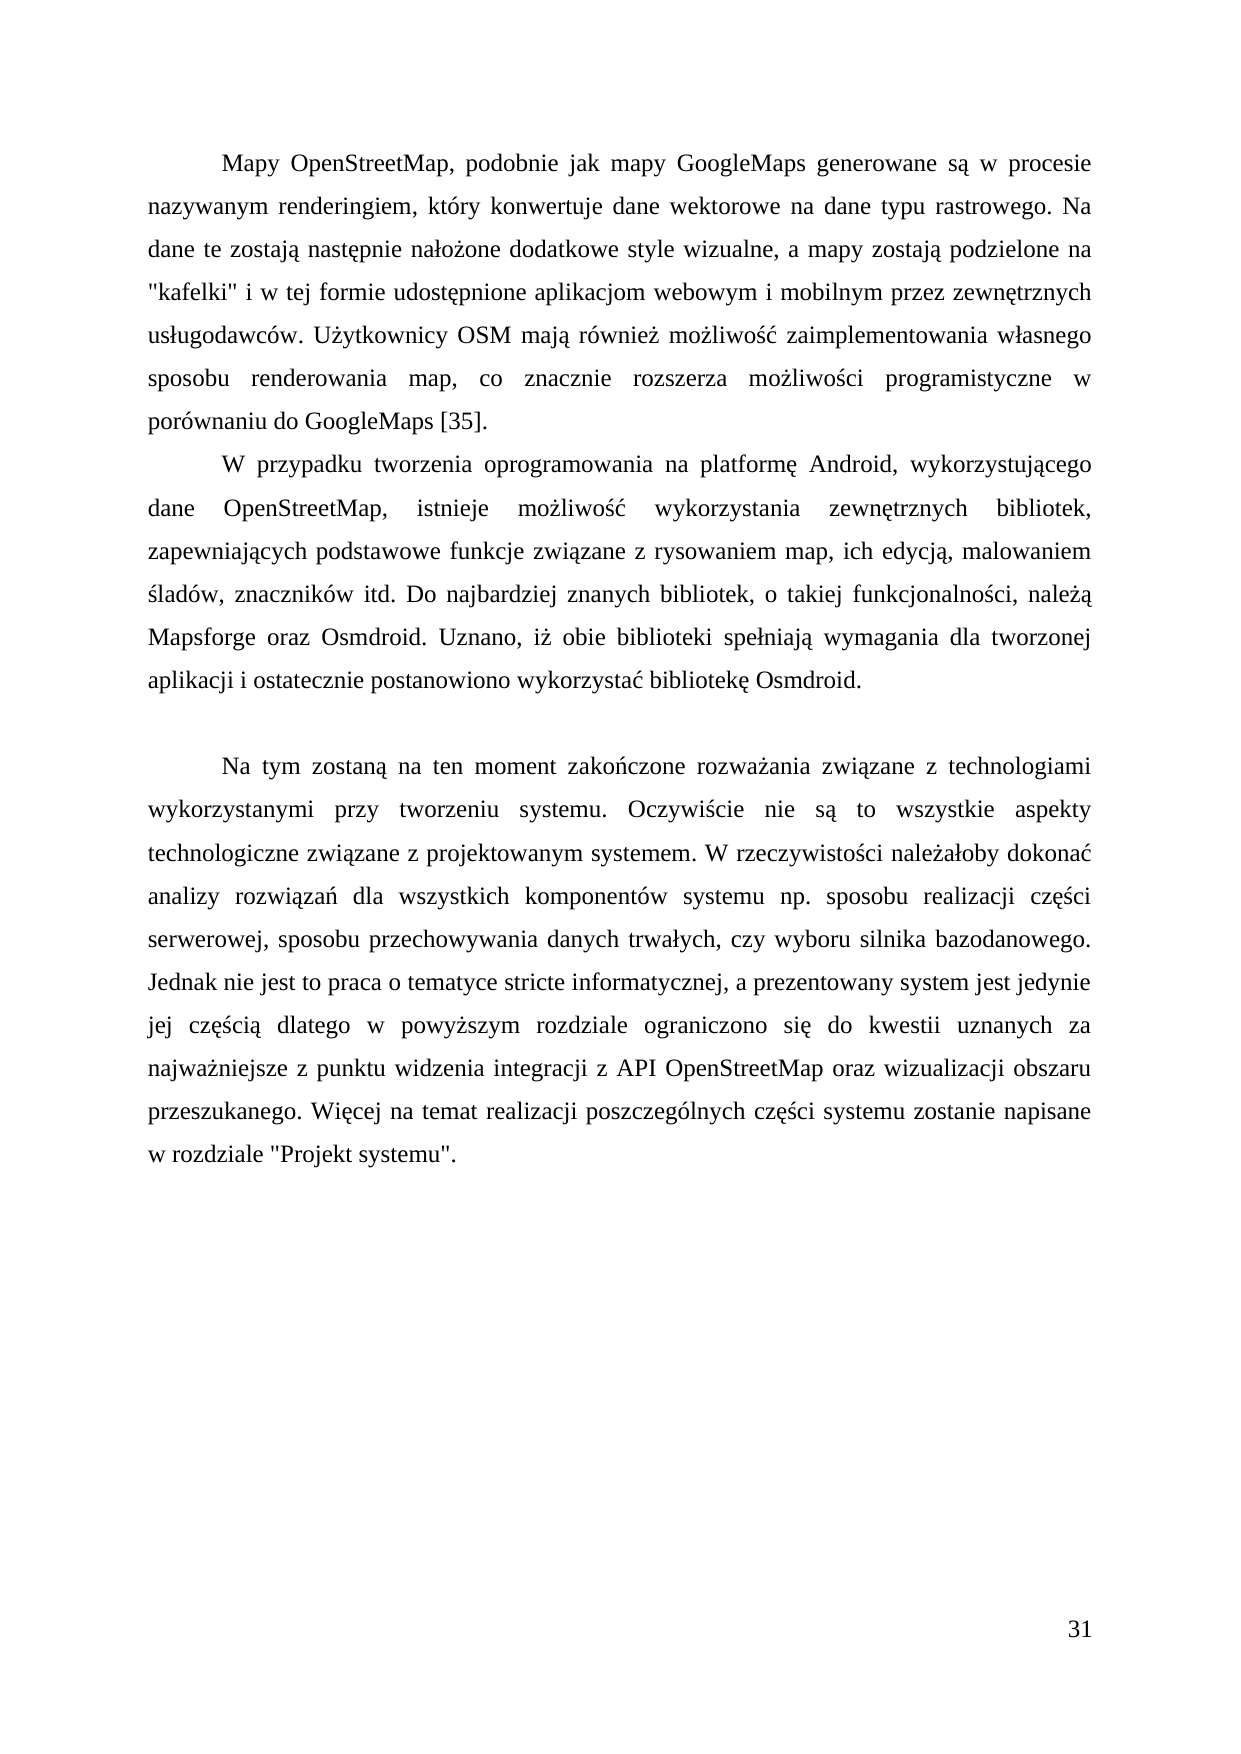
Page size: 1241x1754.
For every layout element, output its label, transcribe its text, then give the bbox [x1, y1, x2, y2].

text Na tym zostaną na ten moment zakończone rozważania związane z technologiami wykorzystanymi przy tworzeniu systemu. Oczywiście nie są to wszystkie aspekty technologiczne związane z projektowanym systemem. W rzeczywistości należałoby dokonać analizy rozwiązań dla wszystkich komponentów systemu np. sposobu realizacji części serwerowej, sposobu przechowywania danych trwałych, czy wyboru silnika bazodanowego. Jednak nie jest to praca o tematyce stricte informatycznej, a prezentowany system jest jedynie jej częścią dlatego w powyższym rozdziale ograniczono się do kwestii uznanych za najważniejsze z punktu widzenia integracji z API OpenStreetMap oraz wizualizacji obszaru przeszukanego. Więcej na temat realizacji poszczególnych części systemu zostanie napisane w rozdziale "Projekt systemu". [148, 751, 1092, 1168]
text Mapy OpenStreetMap, podobnie jak mapy GoogleMaps generowane są w procesie nazywanym renderingiem, który konwertuje dane wektorowe na dane typu rastrowego. Na dane te zostają następnie nałożone dodatkowe style wizualne, a mapy zostają podzielone na "kafelki" i w tej formie udostępnione aplikacjom webowym i mobilnym przez zewnętrznych usługodawców. Użytkownicy OSM mają również możliwość zaimplementowania własnego sposobu renderowania map, co znacznie rozszerza możliwości programistyczne w porównaniu do GoogleMaps [35]. [148, 148, 1092, 435]
text W przypadku tworzenia oprogramowania na platformę Android, wykorzystującego dane OpenStreetMap, istnieje możliwość wykorzystania zewnętrznych bibliotek, zapewniających podstawowe funkcje związane z rysowaniem map, ich edycją, malowaniem śladów, znaczników itd. Do najbardziej znanych bibliotek, o takiej funkcjonalności, należą Mapsforge oraz Osmdroid. Uznano, iż obie biblioteki spełniają wymagania dla tworzonej aplikacji i ostatecznie postanowiono wykorzystać bibliotekę Osmdroid. [148, 449, 1092, 694]
